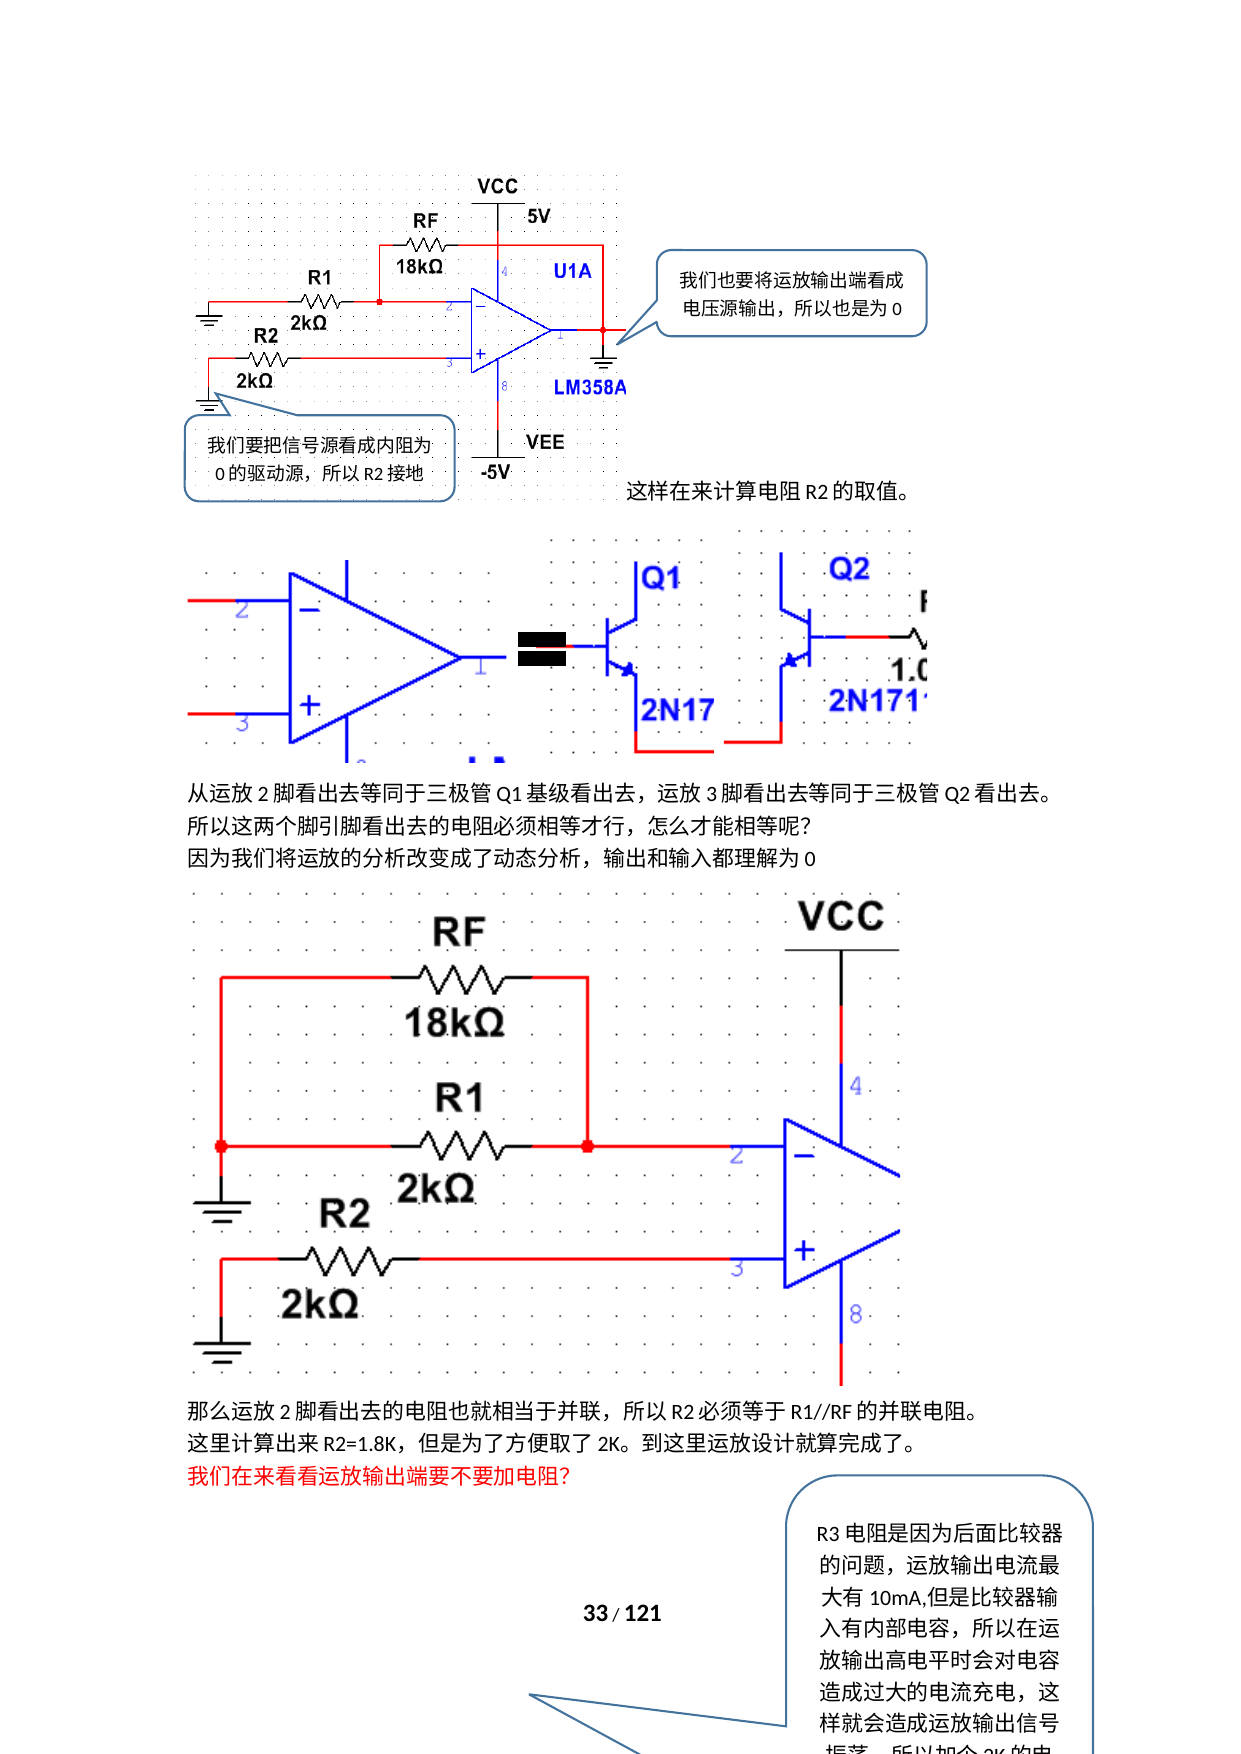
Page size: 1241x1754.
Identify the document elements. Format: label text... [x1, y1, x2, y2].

text 我们在来看看运放输出端要不要加电阻？ [187, 1458, 1053, 1491]
picture [187, 873, 901, 1386]
text 所以这两个脚引脚看出去的电阻必须相等才行，怎么才能相等呢？ [187, 808, 1053, 841]
picture [536, 535, 714, 763]
text 这里计算出来R2=1.8K，但是为了方便取了2K。到这里运放设计就算完成了。 [187, 1426, 1053, 1458]
picture [723, 529, 928, 763]
text 那么运放2脚看出去的电阻也就相当于并联，所以R2必须等于R1//RF的并联电阻。 [187, 1393, 1053, 1426]
picture [187, 168, 626, 500]
picture [187, 396, 453, 500]
text 因为我们将运放的分析改变成了动态分析，输出和输入都理解为0 [187, 841, 1053, 873]
text 从运放2脚看出去等同于三极管Q1基级看出去，运放3脚看出去等同于三极管Q2看出去。 [187, 776, 1053, 808]
picture [187, 560, 507, 763]
